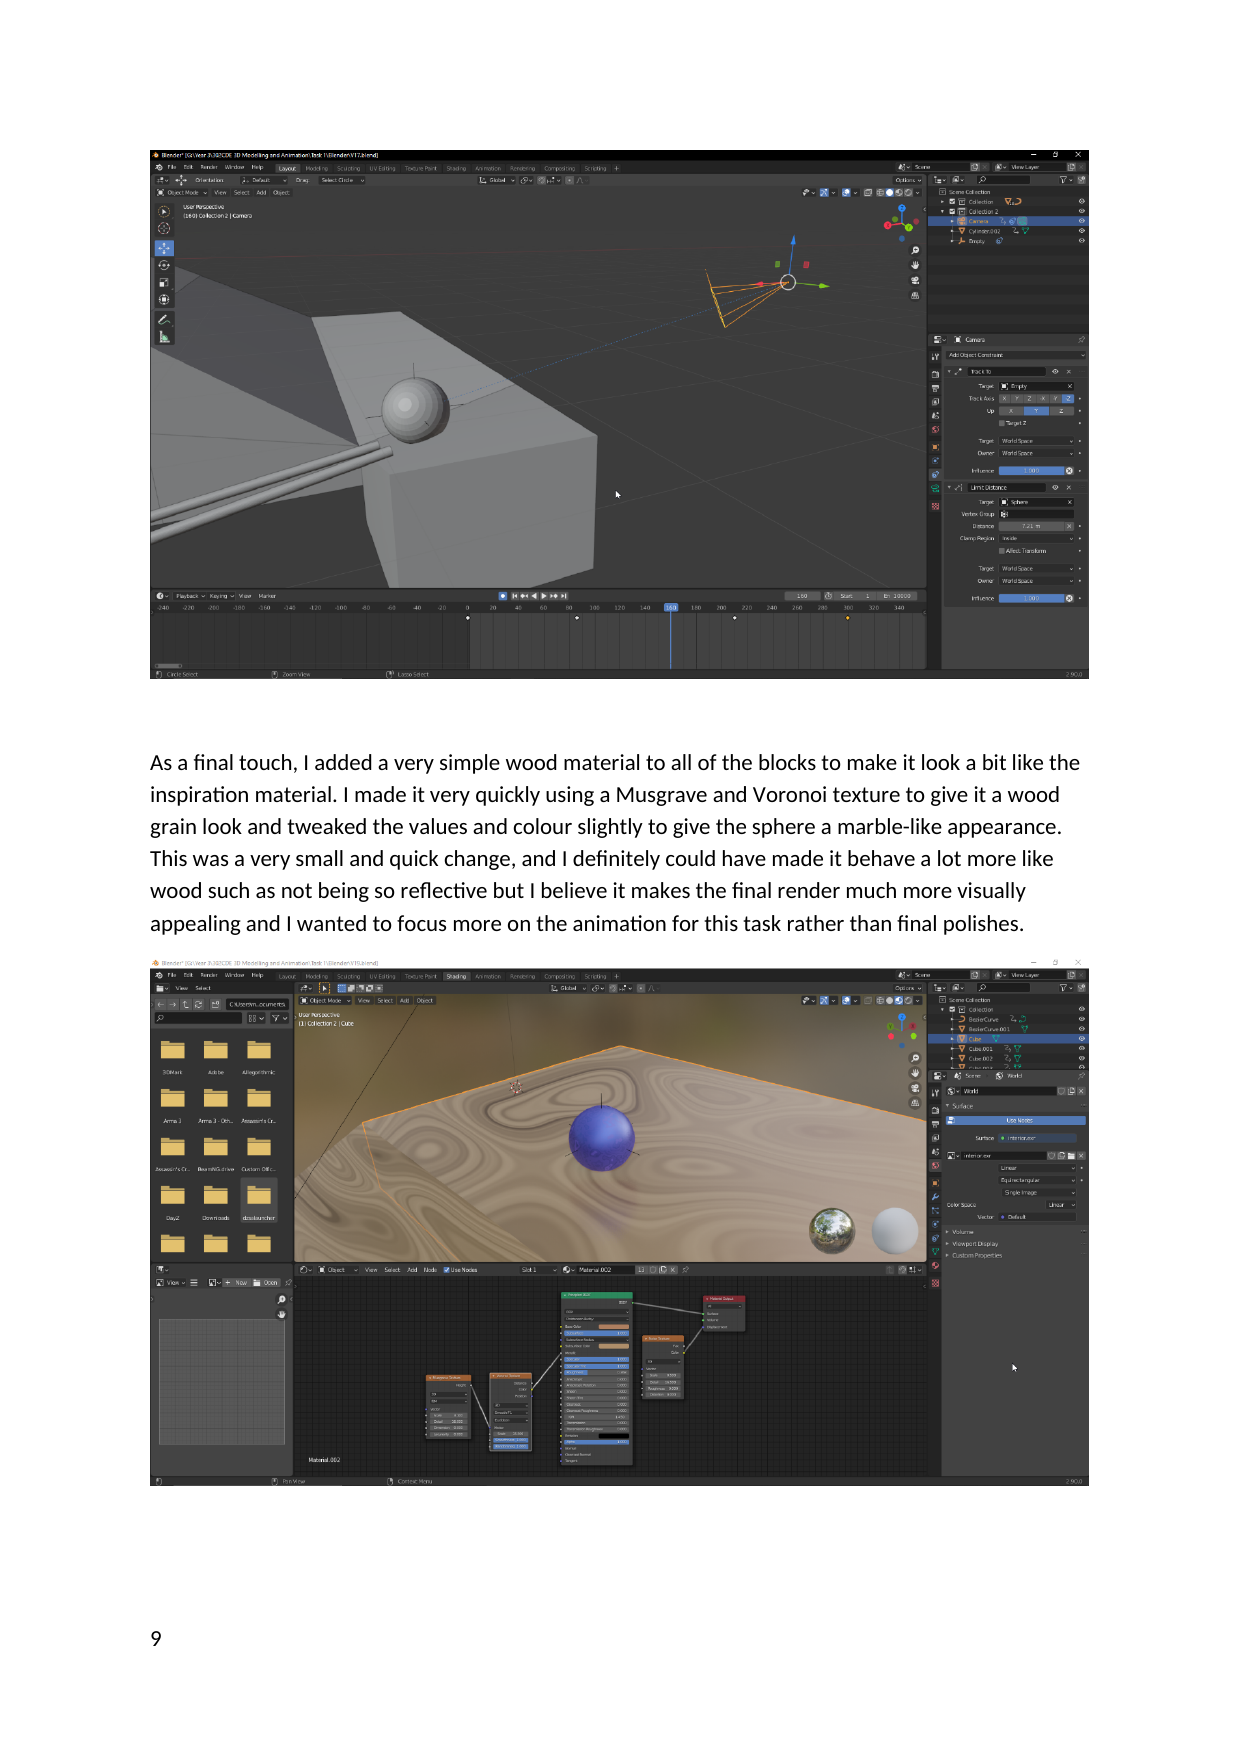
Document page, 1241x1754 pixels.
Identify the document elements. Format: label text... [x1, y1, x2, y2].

picture [150, 957, 1089, 1486]
text As a final touch, I added a very simple wood material to all of the blocks to make it look a bit like the inspiration material. I made it very quickly using a Musgrave and Voronoi texture to give it a wood grain look and tweaked the values and colour slightly to give the sphere a marble-like appearance. This was a very small and quick change, and I definitely could have made it behave a lot more like wood such as not being so reflective but I believe it makes the final render much more visually appealing and I wanted to focus more on the animation for this task rather than final polishes. [150, 748, 1090, 937]
picture [150, 150, 1089, 679]
